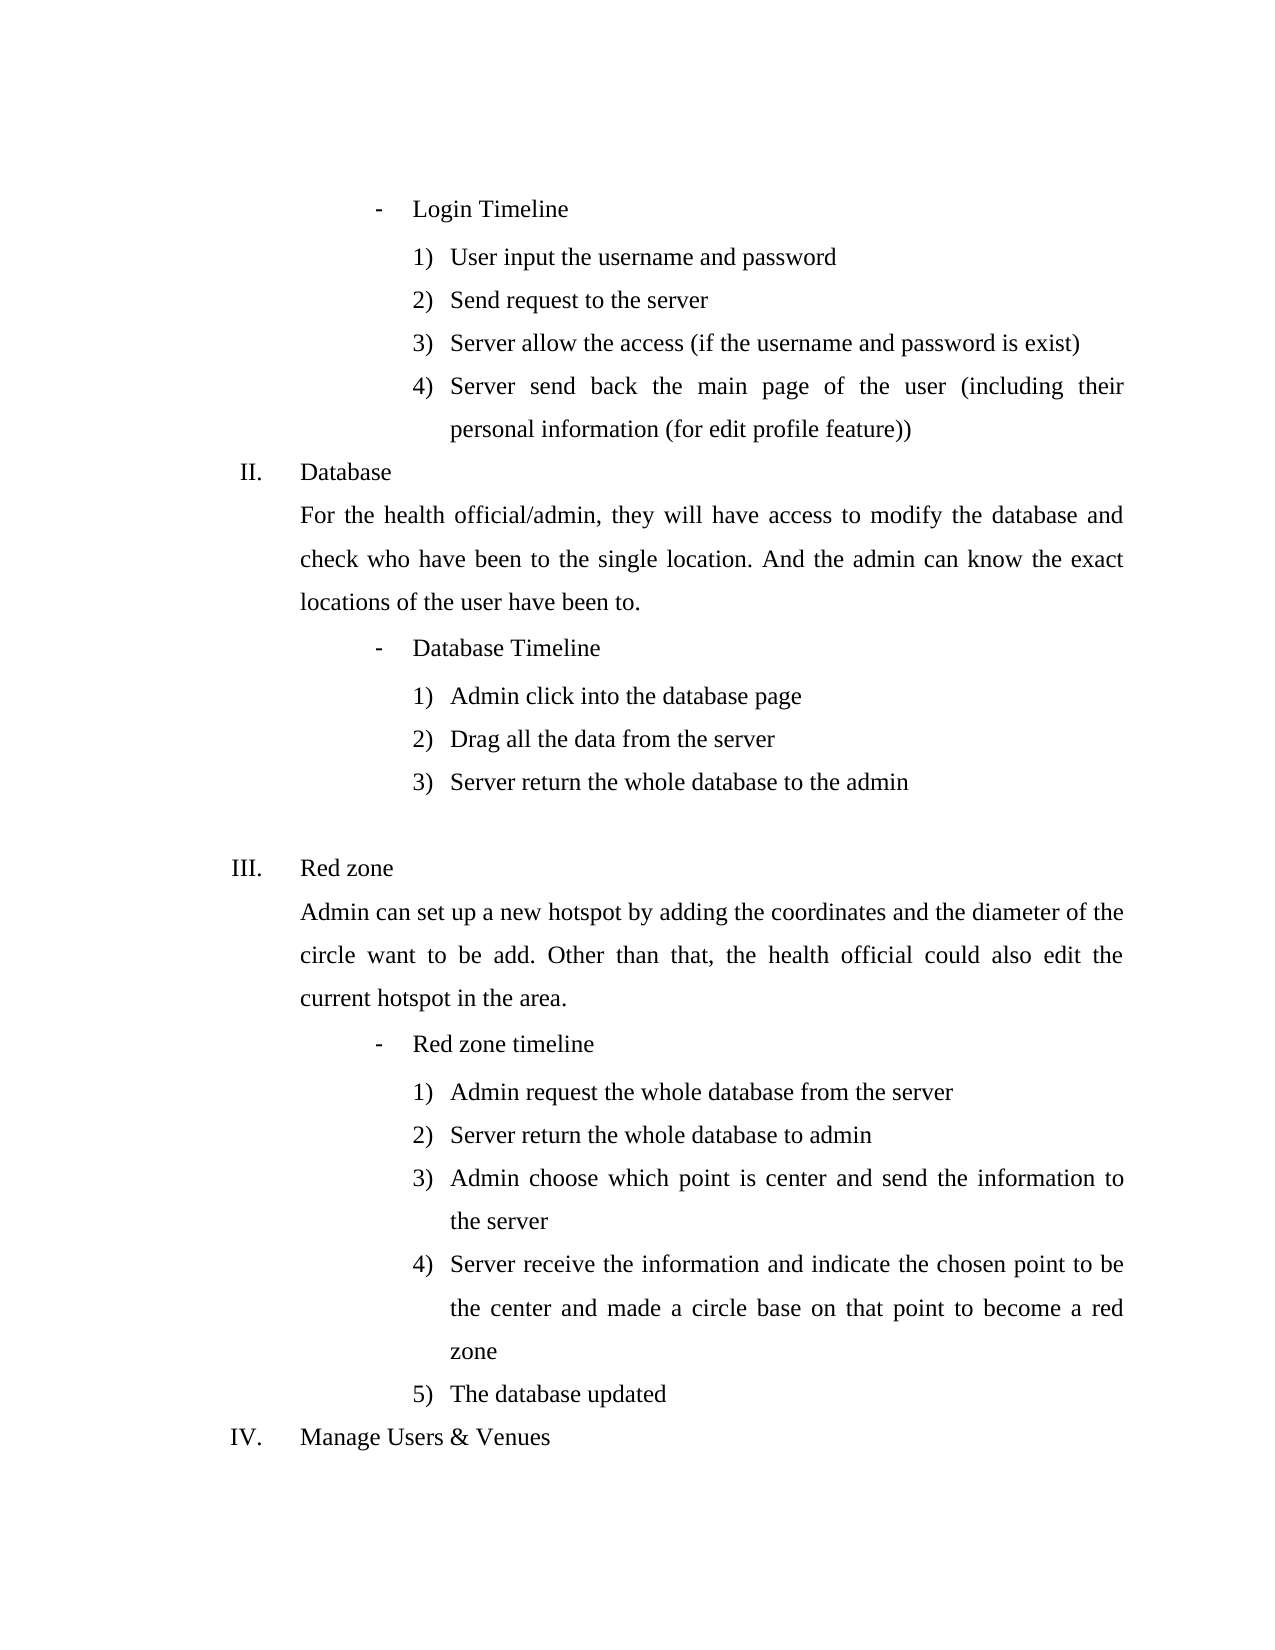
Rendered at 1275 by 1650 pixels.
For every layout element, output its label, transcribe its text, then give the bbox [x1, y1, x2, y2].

list User input the username and password [412, 242, 1125, 271]
list Drag all the data from the server [412, 724, 1125, 753]
text For the health official/admin, they will have access to modify the database and check who have been to the single location. And the admin can know the exact locations of the user have been to. [300, 501, 1125, 616]
list Admin request the whole database from the server [412, 1077, 1125, 1106]
list Red zone timeline [375, 1026, 1125, 1060]
list Server return the whole database to admin [412, 1120, 1125, 1149]
list Server return the whole database to the admin [412, 767, 1125, 796]
list The database updated [412, 1379, 1125, 1408]
list Database Timeline [375, 630, 1125, 664]
list Server allow the access (if the username and password is exist) [412, 328, 1125, 357]
text Admin can set up a new hotspot by adding the coordinates and the diameter of the circle want to be add. Other than that, the health official could also edit the current hotspot in the area. [300, 897, 1125, 1012]
list Send request to the server [412, 285, 1125, 314]
list Red zone [262, 853, 1125, 882]
list Database [262, 457, 1125, 486]
list Admin click into the database page [412, 681, 1125, 710]
list Admin choose which point is center and send the information to the server [412, 1163, 1125, 1235]
list Server send back the main page of the user (including their personal information (for edit profile feature)) [412, 371, 1125, 443]
list Login Timeline [375, 191, 1125, 225]
list Manage Users & Venues [262, 1422, 1125, 1451]
list Server receive the information and indicate the chosen point to be the center and made a circle base on that point to become a red zone [412, 1249, 1125, 1364]
